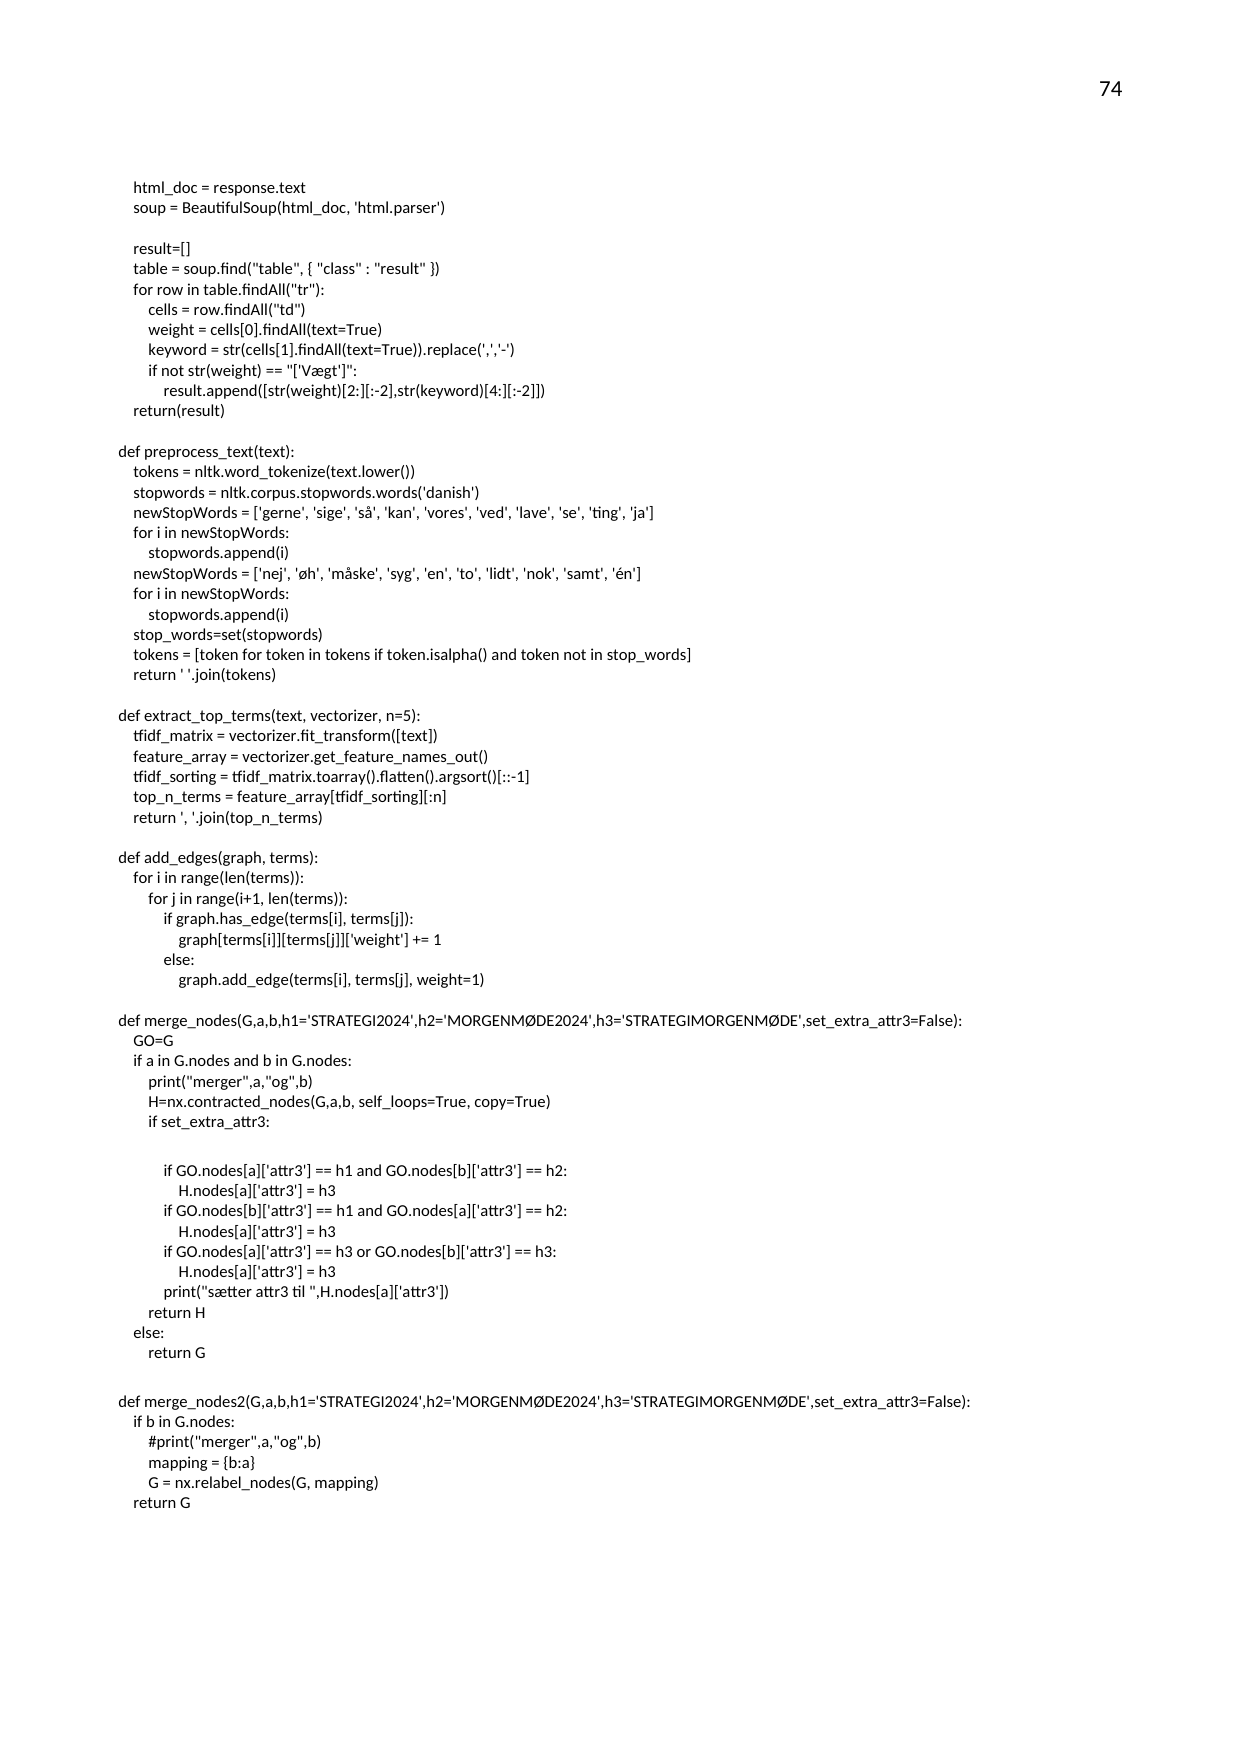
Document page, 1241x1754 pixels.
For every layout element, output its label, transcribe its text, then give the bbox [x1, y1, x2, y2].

text return G [118, 1493, 1122, 1513]
text newStopWords = ['gerne', 'sige', 'så', 'kan', 'vores', 'ved', 'lave', 'se', 'ting', 'ja'] [118, 502, 1122, 522]
text def preprocess_text(text): [118, 441, 1122, 462]
text def add_edges(graph, terms): [118, 847, 1122, 868]
text feature_array = vectorizer.get_feature_names_out() [118, 746, 1122, 766]
text def extract_top_terms(text, vectorizer, n=5): [118, 705, 1122, 726]
text result.append([str(weight)[2:][:-2],str(keyword)[4:][:-2]]) [118, 380, 1122, 401]
text for i in newStopWords: [118, 522, 1122, 543]
text graph.add_edge(terms[i], terms[j], weight=1) [118, 969, 1122, 990]
text tfidf_matrix = vectorizer.fit_transform([text]) [118, 726, 1122, 746]
text return ', '.join(top_n_terms) [118, 807, 1122, 827]
text print("merger",a,"og",b) [118, 1071, 1122, 1091]
text if graph.has_edge(terms[i], terms[j]): [118, 908, 1122, 929]
text if not str(weight) == "['Vægt']": [118, 360, 1122, 380]
text H.nodes[a]['attr3'] = h3 [118, 1221, 1122, 1241]
text H=nx.contracted_nodes(G,a,b, self_loops=True, copy=True) [118, 1091, 1122, 1112]
text result=[] [118, 238, 1122, 258]
text def merge_nodes(G,a,b,h1='STRATEGI2024',h2='MORGENMØDE2024',h3='STRATEGIMORGENMØDE',set_extra_attr3=False): [118, 1010, 1122, 1030]
text tfidf_sorting = tfidf_matrix.toarray().flatten().argsort()[::-1] [118, 766, 1122, 787]
text graph[terms[i]][terms[j]]['weight'] += 1 [118, 929, 1122, 949]
text html_doc = response.text [118, 177, 1122, 197]
text for j in range(i+1, len(terms)): [118, 888, 1122, 908]
text H.nodes[a]['attr3'] = h3 [118, 1261, 1122, 1282]
text stopwords.append(i) [118, 604, 1122, 624]
text G = nx.relabel_nodes(G, mapping) [118, 1472, 1122, 1493]
text def merge_nodes2(G,a,b,h1='STRATEGI2024',h2='MORGENMØDE2024',h3='STRATEGIMORGENMØDE',set_extra_attr3=False): [118, 1391, 1122, 1411]
text if GO.nodes[b]['attr3'] == h1 and GO.nodes[a]['attr3'] == h2: [118, 1201, 1122, 1221]
text return ' '.join(tokens) [118, 665, 1122, 685]
text H.nodes[a]['attr3'] = h3 [118, 1180, 1122, 1201]
text mapping = {b:a} [118, 1452, 1122, 1472]
text for i in range(len(terms)): [118, 868, 1122, 888]
text cells = row.findAll("td") [118, 299, 1122, 319]
text newStopWords = ['nej', 'øh', 'måske', 'syg', 'en', 'to', 'lidt', 'nok', 'samt', 'én'] [118, 563, 1122, 583]
text GO=G [118, 1030, 1122, 1051]
text for i in newStopWords: [118, 583, 1122, 604]
text soup = BeautifulSoup(html_doc, 'html.parser') [118, 197, 1122, 218]
text if a in G.nodes and b in G.nodes: [118, 1051, 1122, 1071]
text table = soup.find("table", { "class" : "result" }) [118, 258, 1122, 279]
text else: [118, 1322, 1122, 1343]
text if b in G.nodes: [118, 1411, 1122, 1432]
text stopwords.append(i) [118, 543, 1122, 563]
text if GO.nodes[a]['attr3'] == h1 and GO.nodes[b]['attr3'] == h2: [118, 1160, 1122, 1180]
text top_n_terms = feature_array[tfidf_sorting][:n] [118, 787, 1122, 807]
text return H [118, 1302, 1122, 1322]
text if GO.nodes[a]['attr3'] == h3 or GO.nodes[b]['attr3'] == h3: [118, 1241, 1122, 1261]
text stopwords = nltk.corpus.stopwords.words('danish') [118, 482, 1122, 502]
text tokens = nltk.word_tokenize(text.lower()) [118, 462, 1122, 482]
text return(result) [118, 401, 1122, 421]
text stop_words=set(stopwords) [118, 624, 1122, 644]
text keyword = str(cells[1].findAll(text=True)).replace(',','-') [118, 340, 1122, 360]
text return G [118, 1343, 1122, 1363]
text tokens = [token for token in tokens if token.isalpha() and token not in stop_words] [118, 644, 1122, 665]
text else: [118, 949, 1122, 969]
text print("sætter attr3 til ",H.nodes[a]['attr3']) [118, 1282, 1122, 1302]
text #print("merger",a,"og",b) [118, 1432, 1122, 1452]
text weight = cells[0].findAll(text=True) [118, 319, 1122, 340]
text for row in table.findAll("tr"): [118, 279, 1122, 299]
text if set_extra_attr3: [118, 1112, 1122, 1132]
